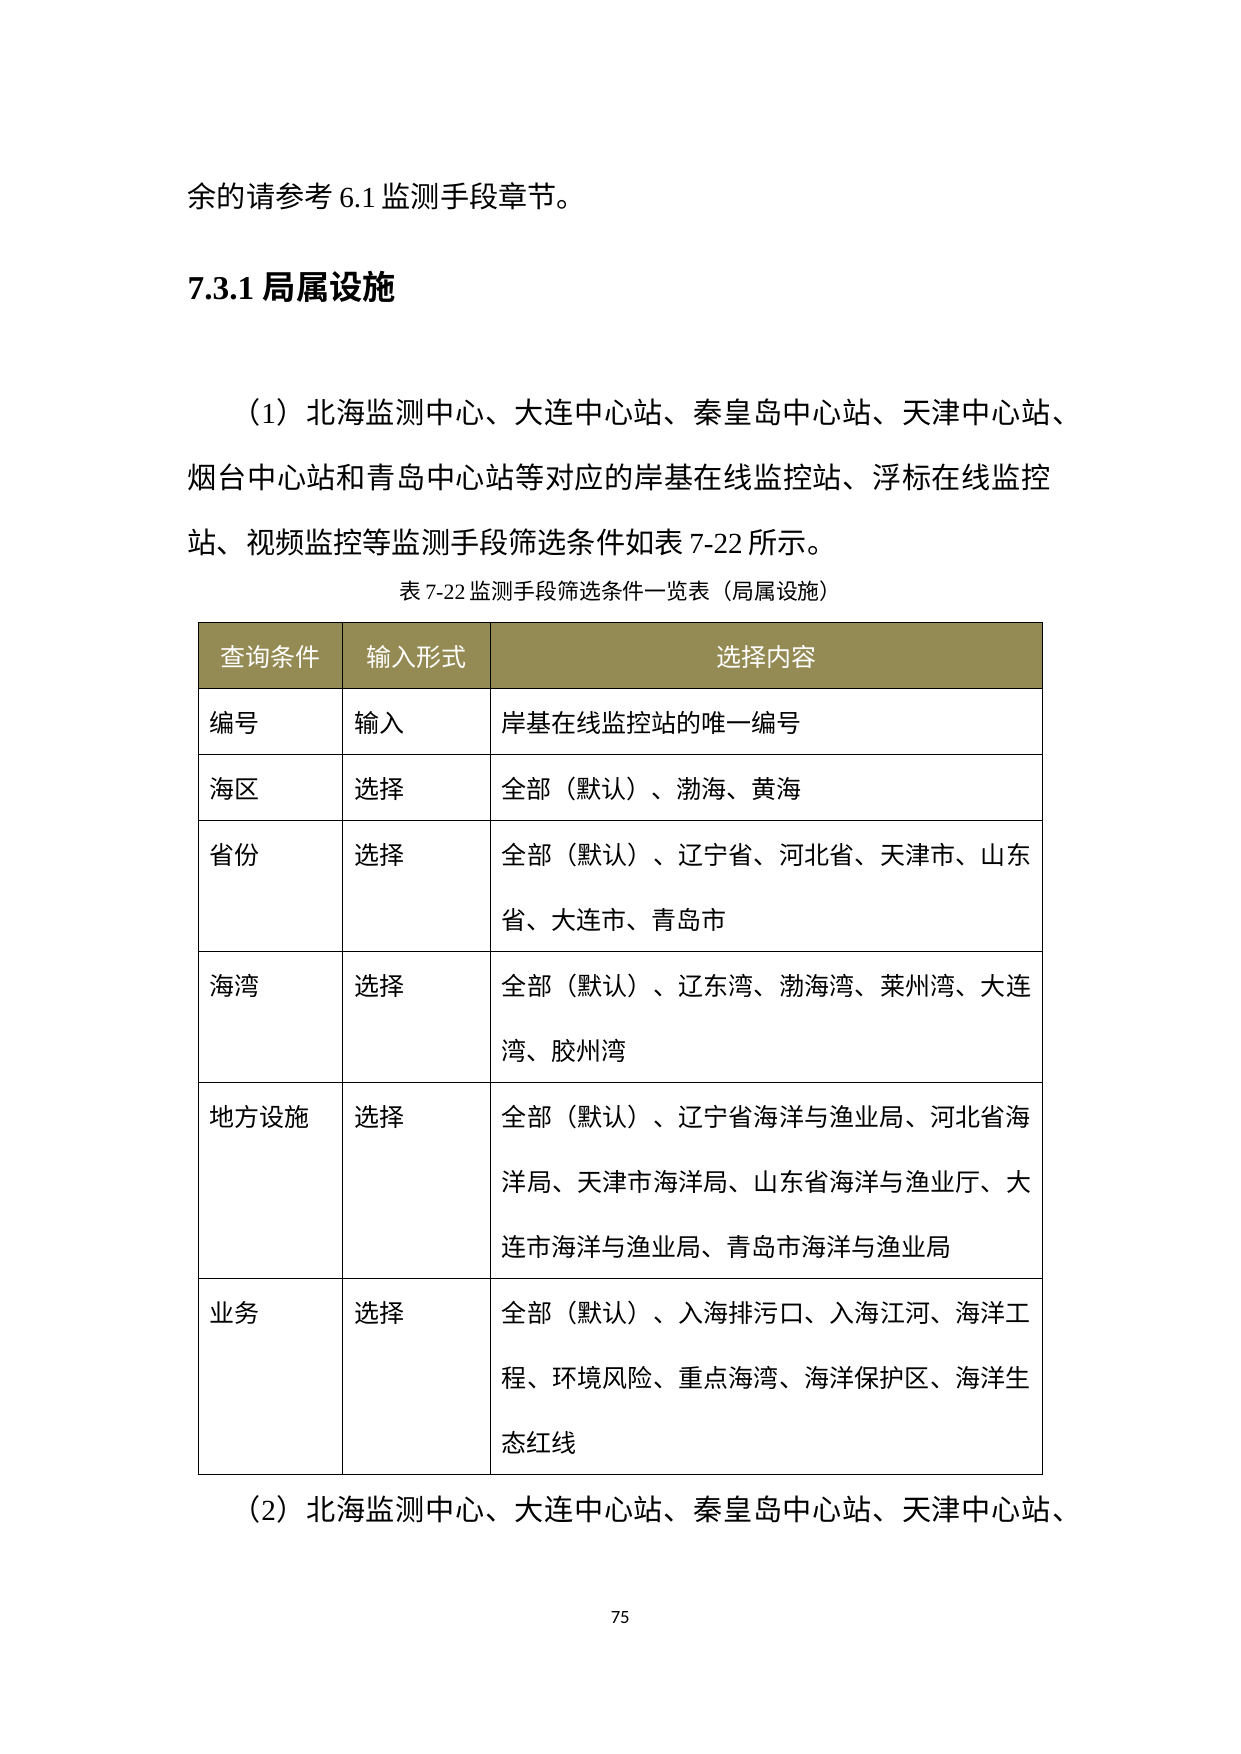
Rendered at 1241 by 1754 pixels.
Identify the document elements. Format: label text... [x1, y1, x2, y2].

table_cell 输入 [343, 689, 490, 754]
table_cell 全部（默认）、入海排污口、入海江河、海洋工程、环境风险、重点海湾、海洋保护区、海洋生态红线 [491, 1279, 1042, 1474]
table_cell 选择 [343, 1279, 490, 1474]
table_cell 全部（默认）、辽东湾、渤海湾、莱州湾、大连湾、胶州湾 [491, 952, 1042, 1082]
table_cell 选择 [343, 755, 490, 820]
text （1）北海监测中心、大连中心站、秦皇岛中心站、天津中心站、烟台中心站和青岛中心站等对应的岸基在线监控站、浮标在线监控站、视频监控等监测手段筛选条件如表7-22所示。 [187, 379, 1053, 574]
table_cell 选择 [343, 952, 490, 1082]
table_cell 海湾 [199, 952, 342, 1082]
table_cell 全部（默认）、渤海、黄海 [491, 755, 1042, 820]
table_cell 全部（默认）、辽宁省海洋与渔业局、河北省海洋局、天津市海洋局、山东省海洋与渔业厅、大连市海洋与渔业局、青岛市海洋与渔业局 [491, 1083, 1042, 1278]
table_cell 业务 [199, 1279, 342, 1474]
table_header 选择内容 [491, 623, 1042, 688]
table_header 输入形式 [343, 623, 490, 688]
table_cell 选择 [343, 1083, 490, 1278]
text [187, 162, 1053, 227]
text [187, 1475, 1053, 1540]
table_cell 选择 [343, 821, 490, 951]
table_cell 编号 [199, 689, 342, 754]
table_cell 省份 [199, 821, 342, 951]
subtitle 7.3.1 局属设施 [187, 254, 1053, 319]
text 表7-22监测手段筛选条件一览表（局属设施） [187, 574, 1053, 606]
table_cell 全部（默认）、辽宁省、河北省、天津市、山东省、大连市、青岛市 [491, 821, 1042, 951]
table_header 查询条件 [199, 623, 342, 688]
table_cell 地方设施 [199, 1083, 342, 1278]
table_cell 岸基在线监控站的唯一编号 [491, 689, 1042, 754]
table_cell 海区 [199, 755, 342, 820]
